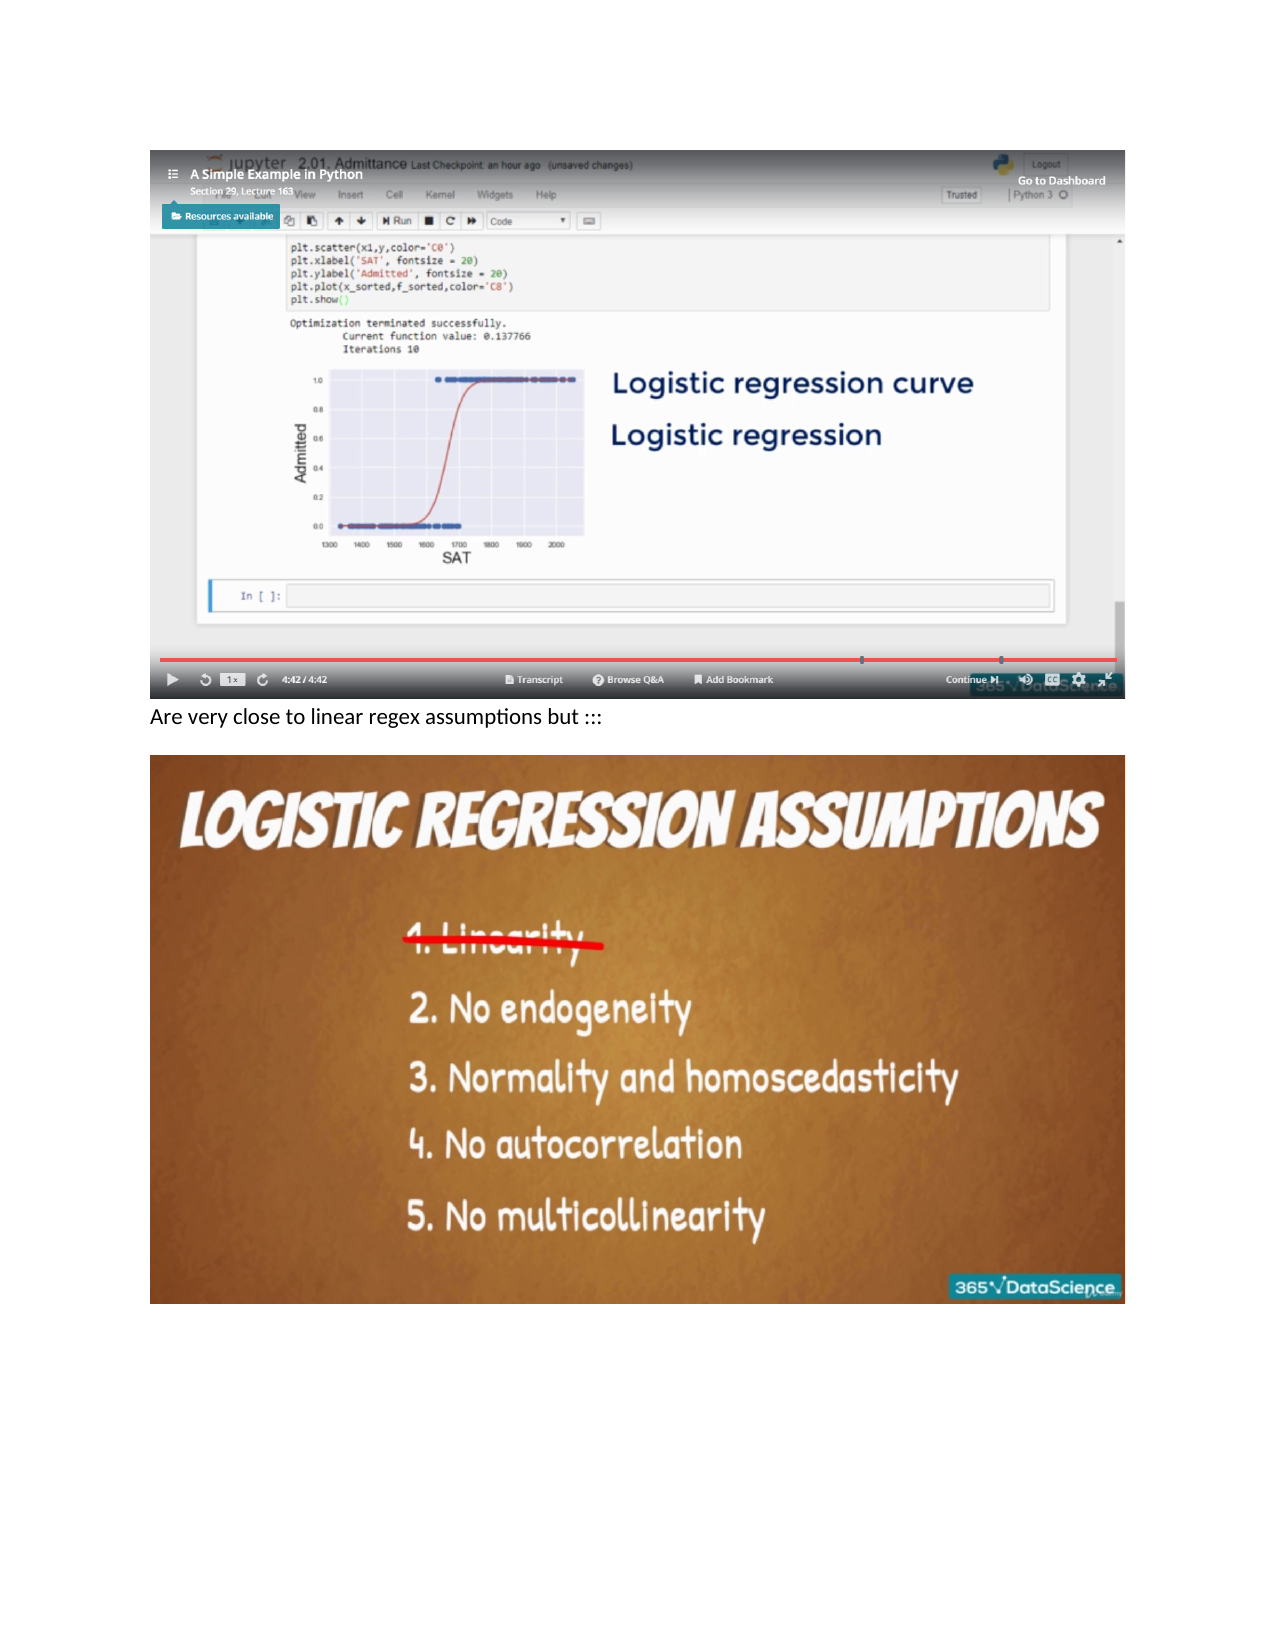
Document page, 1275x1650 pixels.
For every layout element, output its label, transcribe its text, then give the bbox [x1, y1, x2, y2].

picture [150, 755, 1125, 1304]
text Are very close to linear regex assumptions but ::: [150, 699, 1125, 730]
picture [150, 150, 1125, 699]
